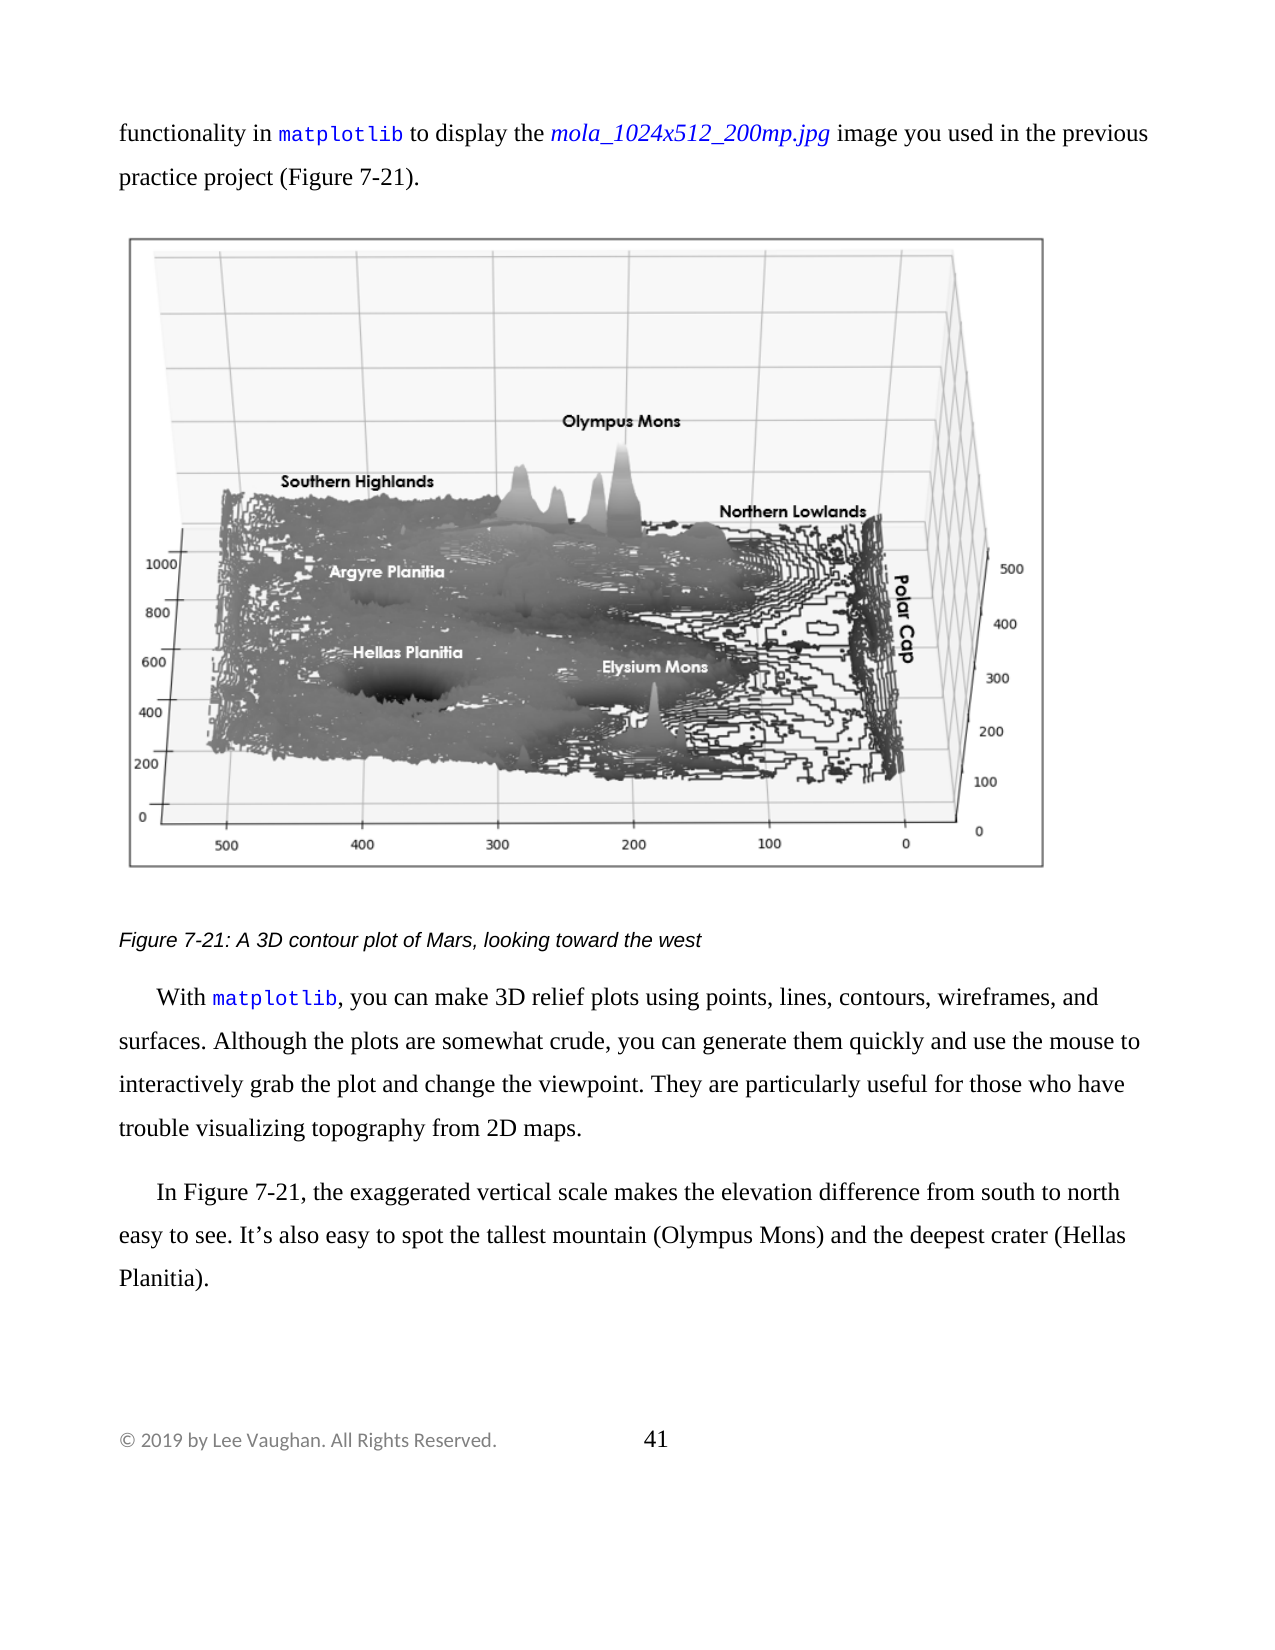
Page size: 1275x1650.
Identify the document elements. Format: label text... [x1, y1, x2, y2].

picture [118, 226, 1055, 893]
text With matplotlib, you can make 3D relief plots using points, lines, contours, wireframes, and surfaces. Although the plots are somewhat crude, you can generate them quickly and use the mouse to interactively grab the plot and change the viewpoint. They are particularly useful for those who have trouble visualizing topography from 2D maps. [118, 982, 1156, 1141]
text Figure 7-21: A 3D contour plot of Mars, looking toward the west [118, 928, 1156, 952]
text In Figure 7-21, the exaggerated vertical scale makes the elevation difference from south to north easy to see. It’s also easy to spot the tallest mountain (Olympus Mons) and the deepest crater (Hellas Planitia). [118, 1177, 1156, 1292]
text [118, 118, 1156, 191]
